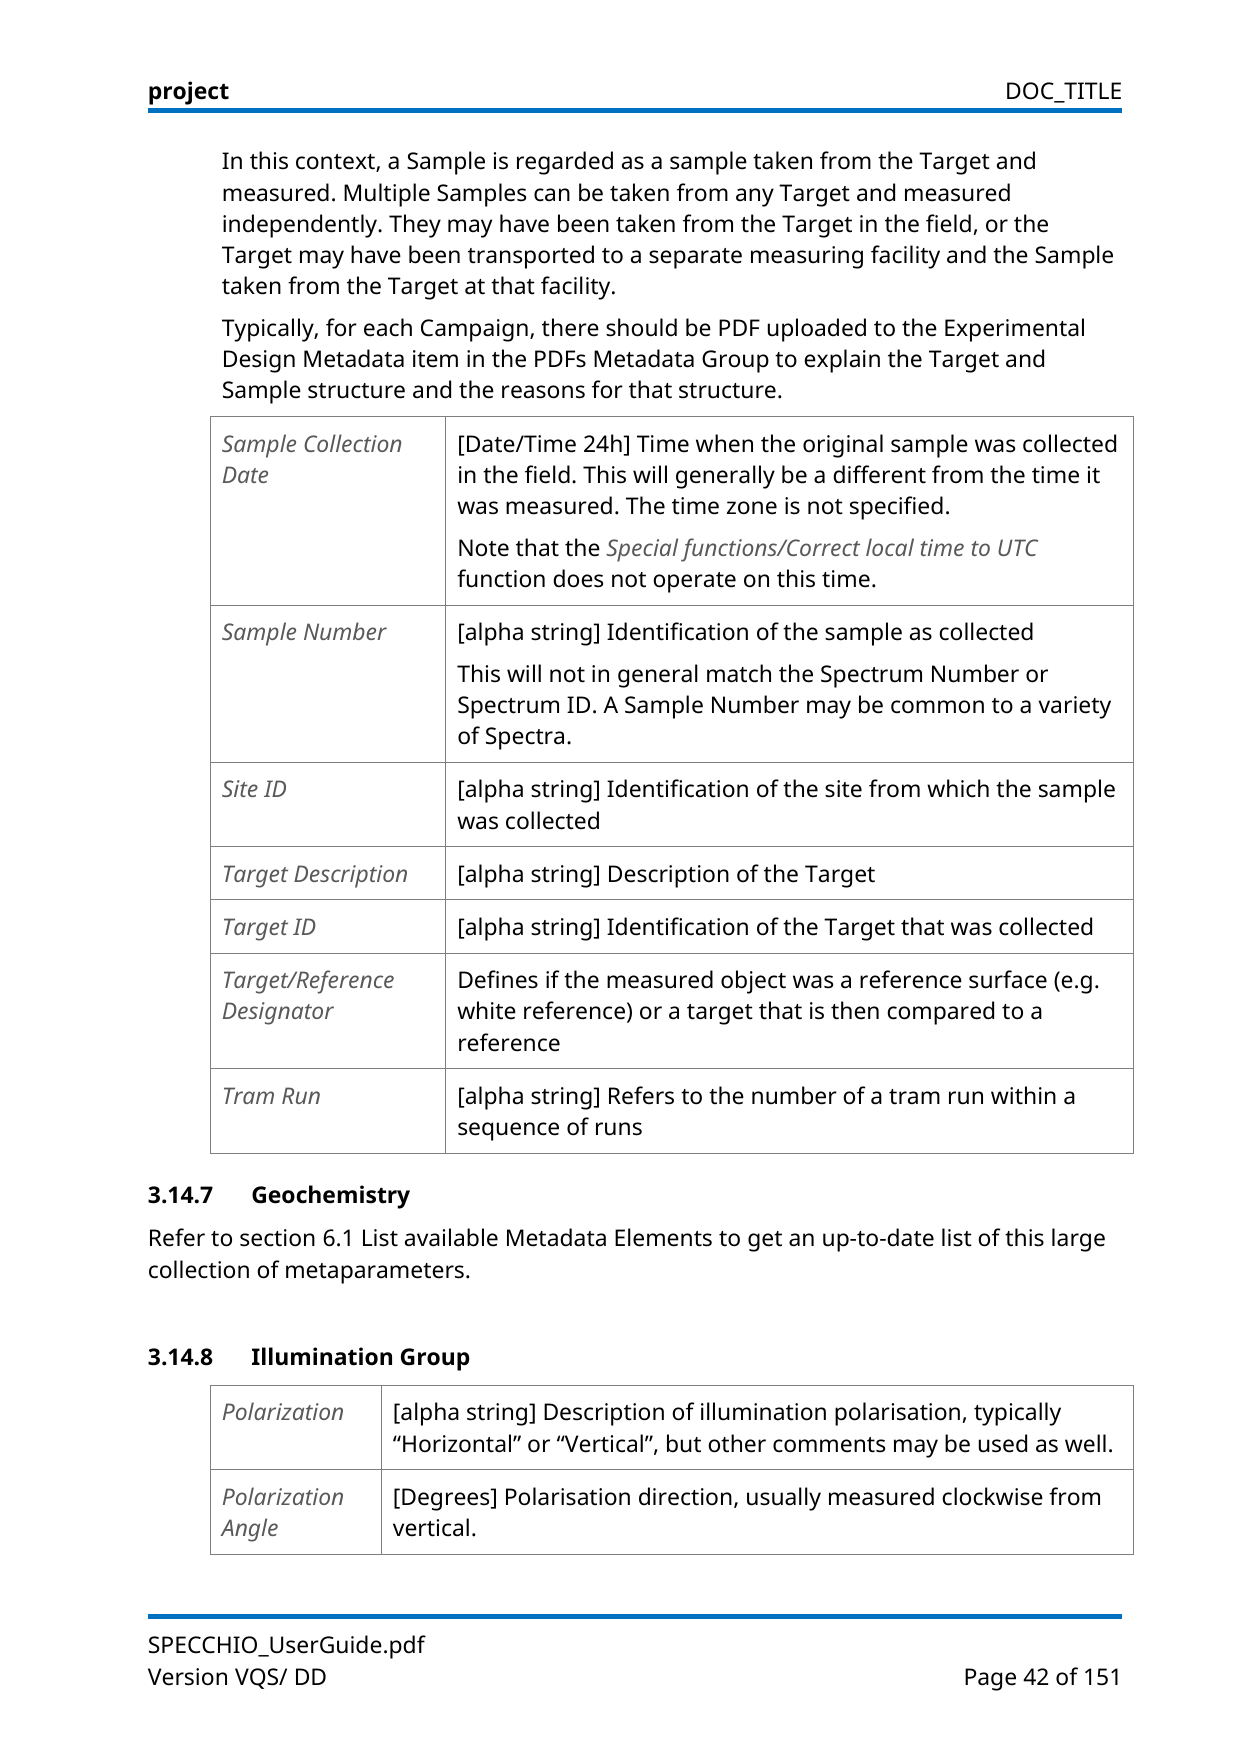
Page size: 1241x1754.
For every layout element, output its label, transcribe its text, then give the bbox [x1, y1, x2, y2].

table_cell [alpha string] Identification of the sample as collected This will not in general match the Spectrum Number or Spectrum ID. A Sample Number may be common to a variety of Spectra. [446, 606, 1133, 762]
table_cell [alpha string] Description of the Target [446, 847, 1133, 899]
text Refer to section 6.1 List available Metadata Elements to get an up-to-date list of this large collection of metaparameters. [148, 1222, 1122, 1285]
table_cell [alpha string] Refers to the number of a tram run within a sequence of runs [446, 1069, 1133, 1152]
table_cell Sample Number [211, 606, 445, 762]
table_cell Site ID [211, 763, 445, 846]
table_header [alpha string] Description of illumination polarisation, typically “Horizontal” or “Vertical”, but other comments may be used as well. [382, 1386, 1133, 1469]
table_header Polarization [211, 1386, 381, 1469]
subtitle Geochemistry [148, 1178, 1122, 1210]
table_cell Tram Run [211, 1069, 445, 1152]
table_cell [alpha string] Identification of the Target that was collected [446, 900, 1133, 952]
text Typically, for each Campaign, there should be PDF uploaded to the Experimental Design Metadata item in the PDFs Metadata Group to explain the Target and Sample structure and the reasons for that structure. [222, 312, 1122, 406]
table_cell Target/Reference Designator [211, 954, 445, 1068]
text In this context, a Sample is regarded as a sample taken from the Target and measured. Multiple Samples can be taken from any Target and measured independently. They may have been taken from the Target in the field, or the Target may have been transported to a separate measuring facility and the Sample taken from the Target at that facility. [222, 145, 1122, 301]
table_cell Polarization Angle [211, 1470, 381, 1553]
subtitle Illumination Group [148, 1341, 1122, 1372]
table_cell Target ID [211, 900, 445, 952]
table_cell [Degrees] Polarisation direction, usually measured clockwise from vertical. [382, 1470, 1133, 1553]
table_cell [alpha string] Identification of the site from which the sample was collected [446, 763, 1133, 846]
table_header [Date/Time 24h] Time when the original sample was collected in the field. This will generally be a different from the time it was measured. The time zone is not specified. Note that the Special functions/Correct local time to UTC function does not operate on this time. [446, 417, 1133, 604]
table_cell Target Description [211, 847, 445, 899]
table_cell Defines if the measured object was a reference surface (e.g. white reference) or a target that is then compared to a reference [446, 954, 1133, 1068]
table_header Sample Collection Date [211, 417, 445, 604]
